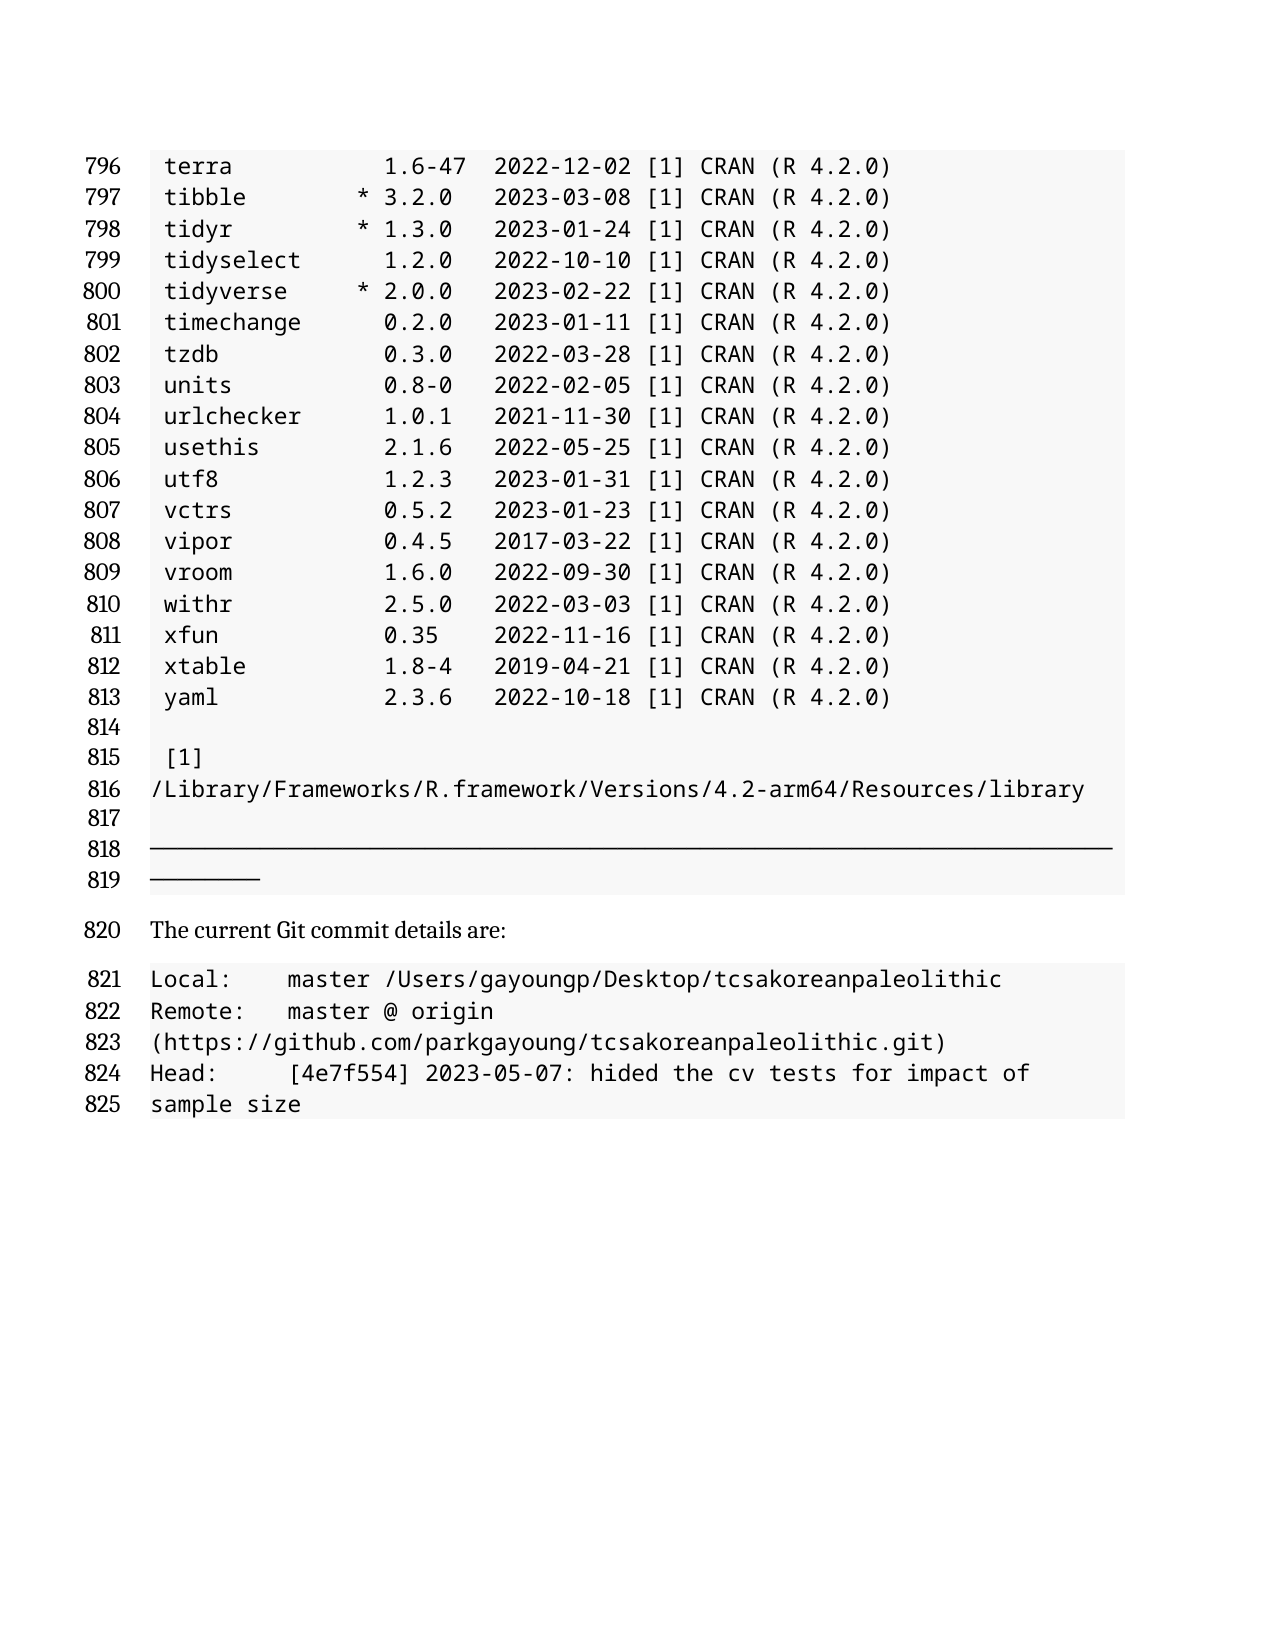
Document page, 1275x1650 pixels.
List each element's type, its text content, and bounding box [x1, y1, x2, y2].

text Local: master /Users/gayoungp/Desktop/tcsakoreanpaleolithic Remote: master @ origin (https://github.com/parkgayoung/tcsakoreanpaleolithic.git) Head: [4e7f554] 2023-05-07: hided the cv tests for impact of sample size [150, 963, 1125, 1119]
text The current Git commit details are: [150, 916, 1125, 944]
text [150, 150, 1125, 895]
